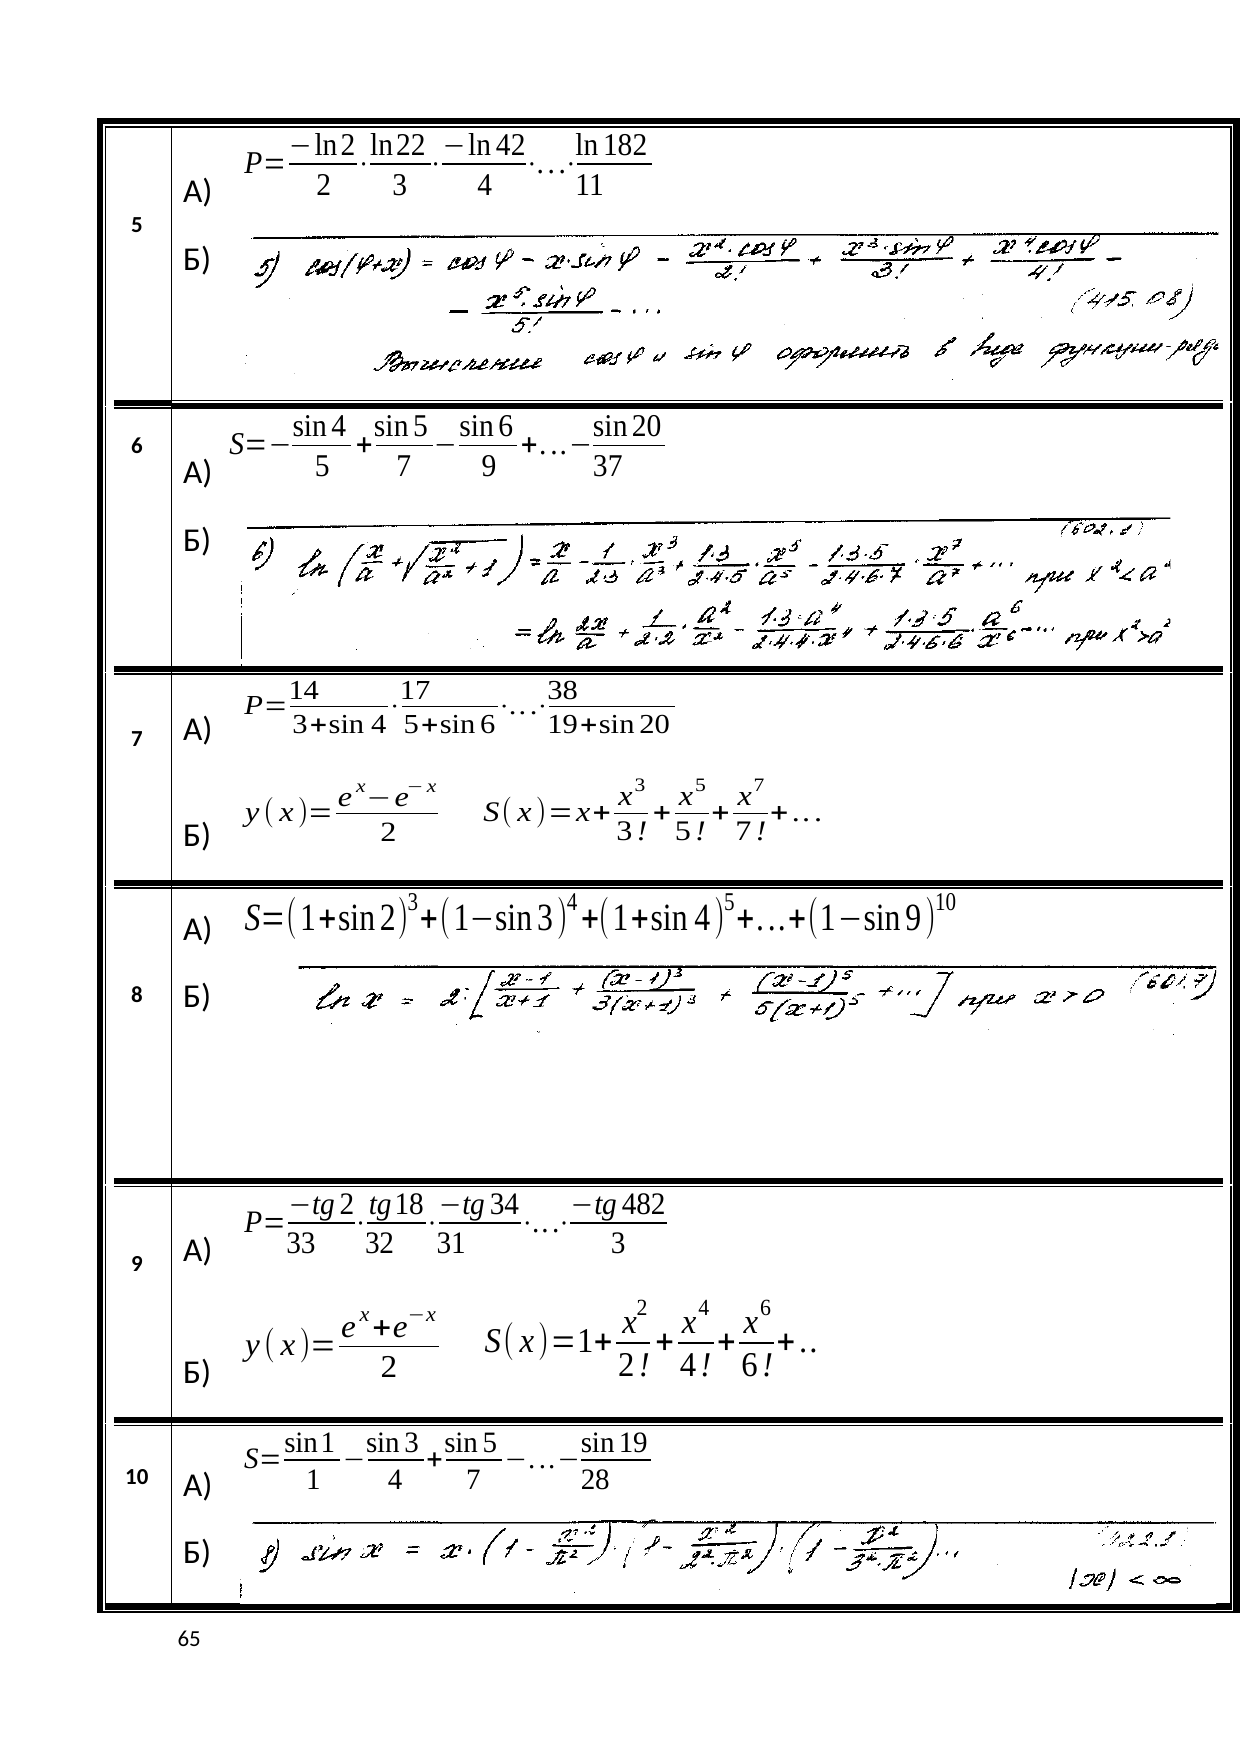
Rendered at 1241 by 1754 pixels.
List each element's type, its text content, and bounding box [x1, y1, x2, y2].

table_cell 10 [103, 1417, 171, 1603]
picture [240, 513, 1171, 666]
picture [240, 1517, 1217, 1604]
table_cell А) Б) [172, 1417, 1233, 1603]
table_cell А) Б) [172, 666, 1233, 879]
picture [242, 232, 1219, 380]
table_cell А) Б) [172, 400, 1233, 666]
table_cell 7 [103, 666, 171, 879]
picture [298, 960, 1217, 1045]
table_cell 9 [103, 1178, 171, 1417]
table_cell 5 [106, 128, 171, 399]
table_cell А) Б) [172, 128, 1230, 399]
table_cell А) Б) [172, 1178, 1233, 1417]
table_cell 6 [103, 400, 171, 666]
table_cell А) Б) [172, 880, 1233, 1178]
table_cell 8 [103, 880, 171, 1178]
